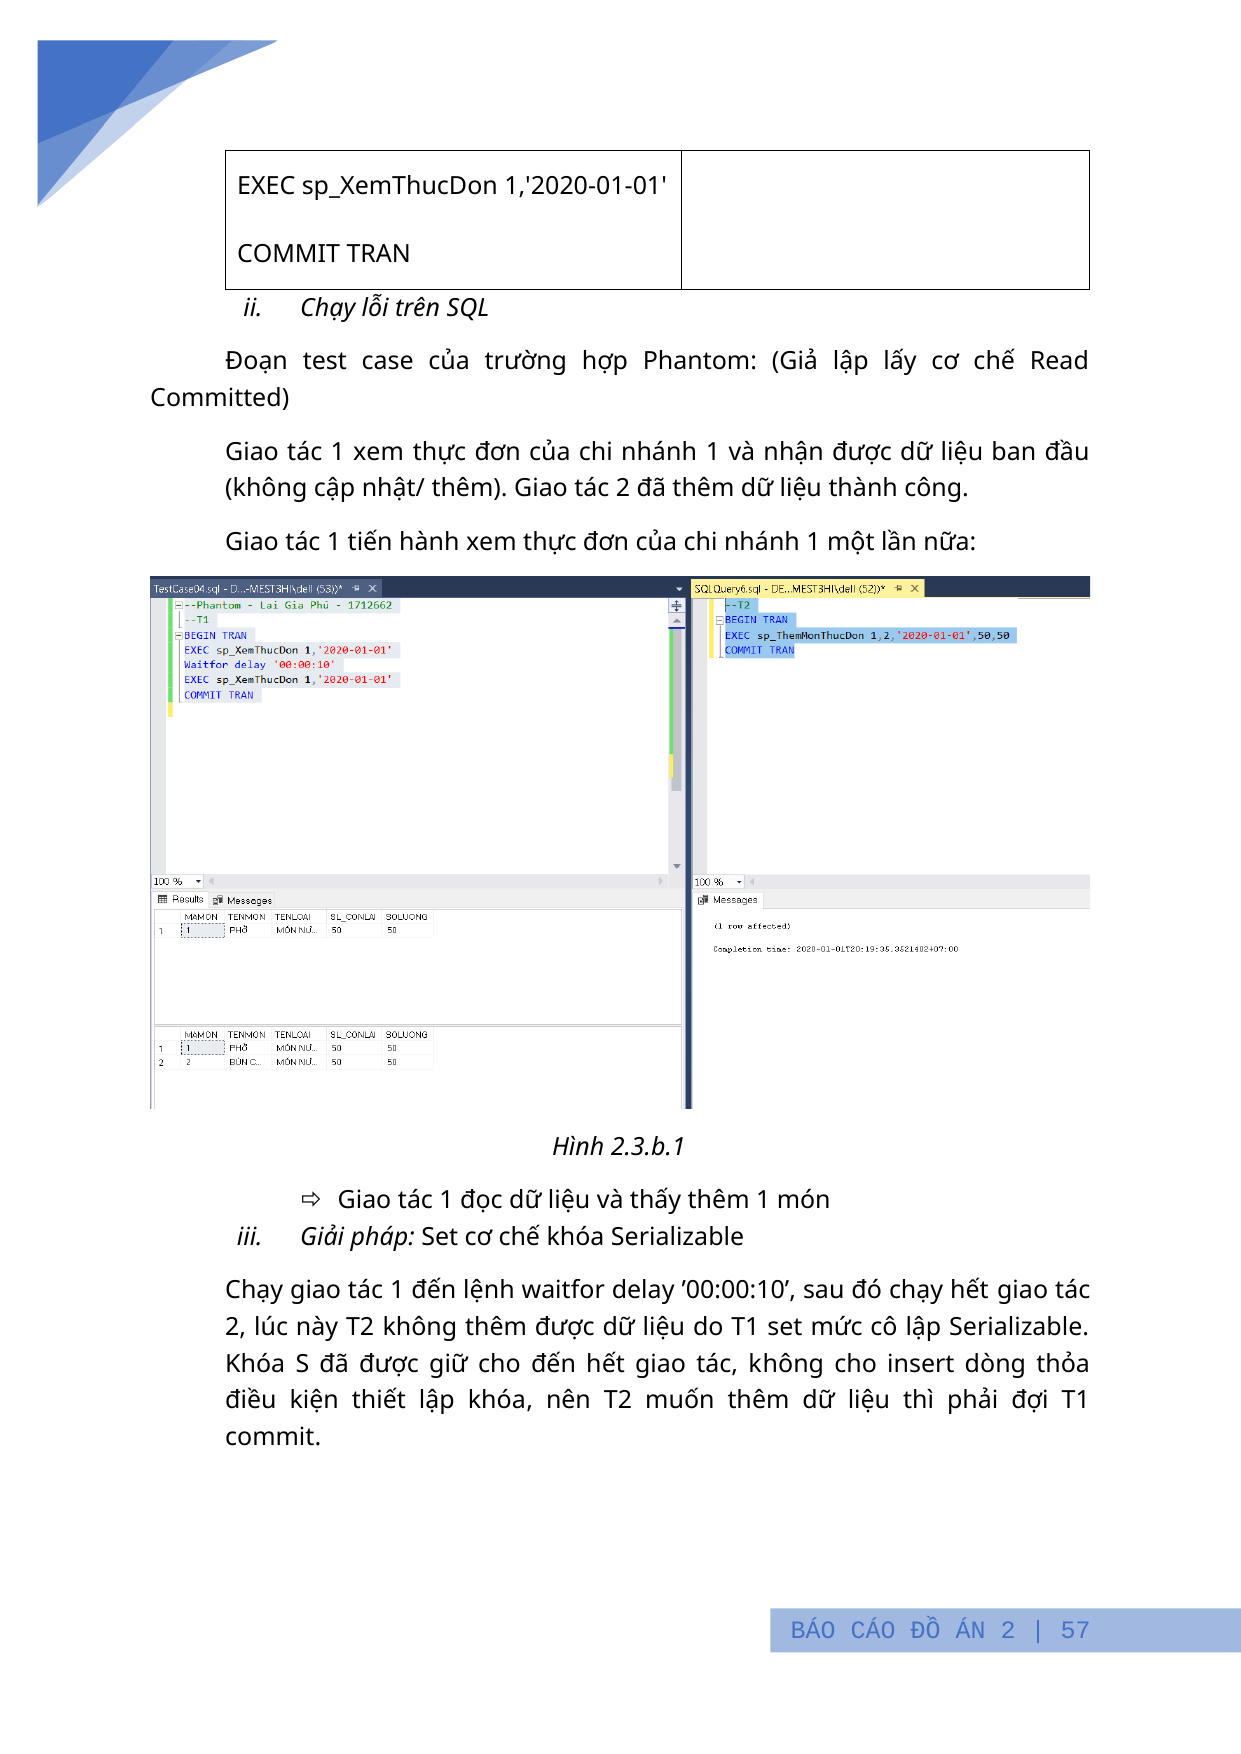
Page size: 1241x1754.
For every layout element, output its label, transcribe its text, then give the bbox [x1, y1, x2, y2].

text Hình 2.3.b.1 [150, 1128, 1090, 1162]
list Giải pháp: Set cơ chế khóa Serializable [262, 1218, 1090, 1252]
list Giao tác 1 đọc dữ liệu và thấy thêm 1 món [300, 1182, 1090, 1216]
picture [150, 576, 1091, 1109]
text Chạy giao tác 1 đến lệnh waitfor delay ’00:00:10’, sau đó chạy hết giao tác 2, lúc này T2 không thêm được dữ liệu do T1 set mức cô lập Serializable. Khóa S đã được giữ cho đến hết giao tác, không cho insert dòng thỏa điều kiện thiết lập khóa, nên T2 muốn thêm dữ liệu thì phải đợi T1 commit. [225, 1272, 1090, 1453]
text Đoạn test case của trường hợp Phantom: (Giả lập lấy cơ chế Read Committed) [150, 343, 1090, 414]
list Chạy lỗi trên SQL [262, 290, 1090, 323]
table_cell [226, 151, 681, 288]
picture [37, 40, 279, 209]
text Giao tác 1 tiến hành xem thực đơn của chi nhánh 1 một lần nữa: [150, 523, 1090, 557]
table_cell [682, 151, 1089, 288]
text Giao tác 1 xem thực đơn của chi nhánh 1 và nhận được dữ liệu ban đầu (không cập nhật/ thêm). Giao tác 2 đã thêm dữ liệu thành công. [225, 433, 1090, 504]
